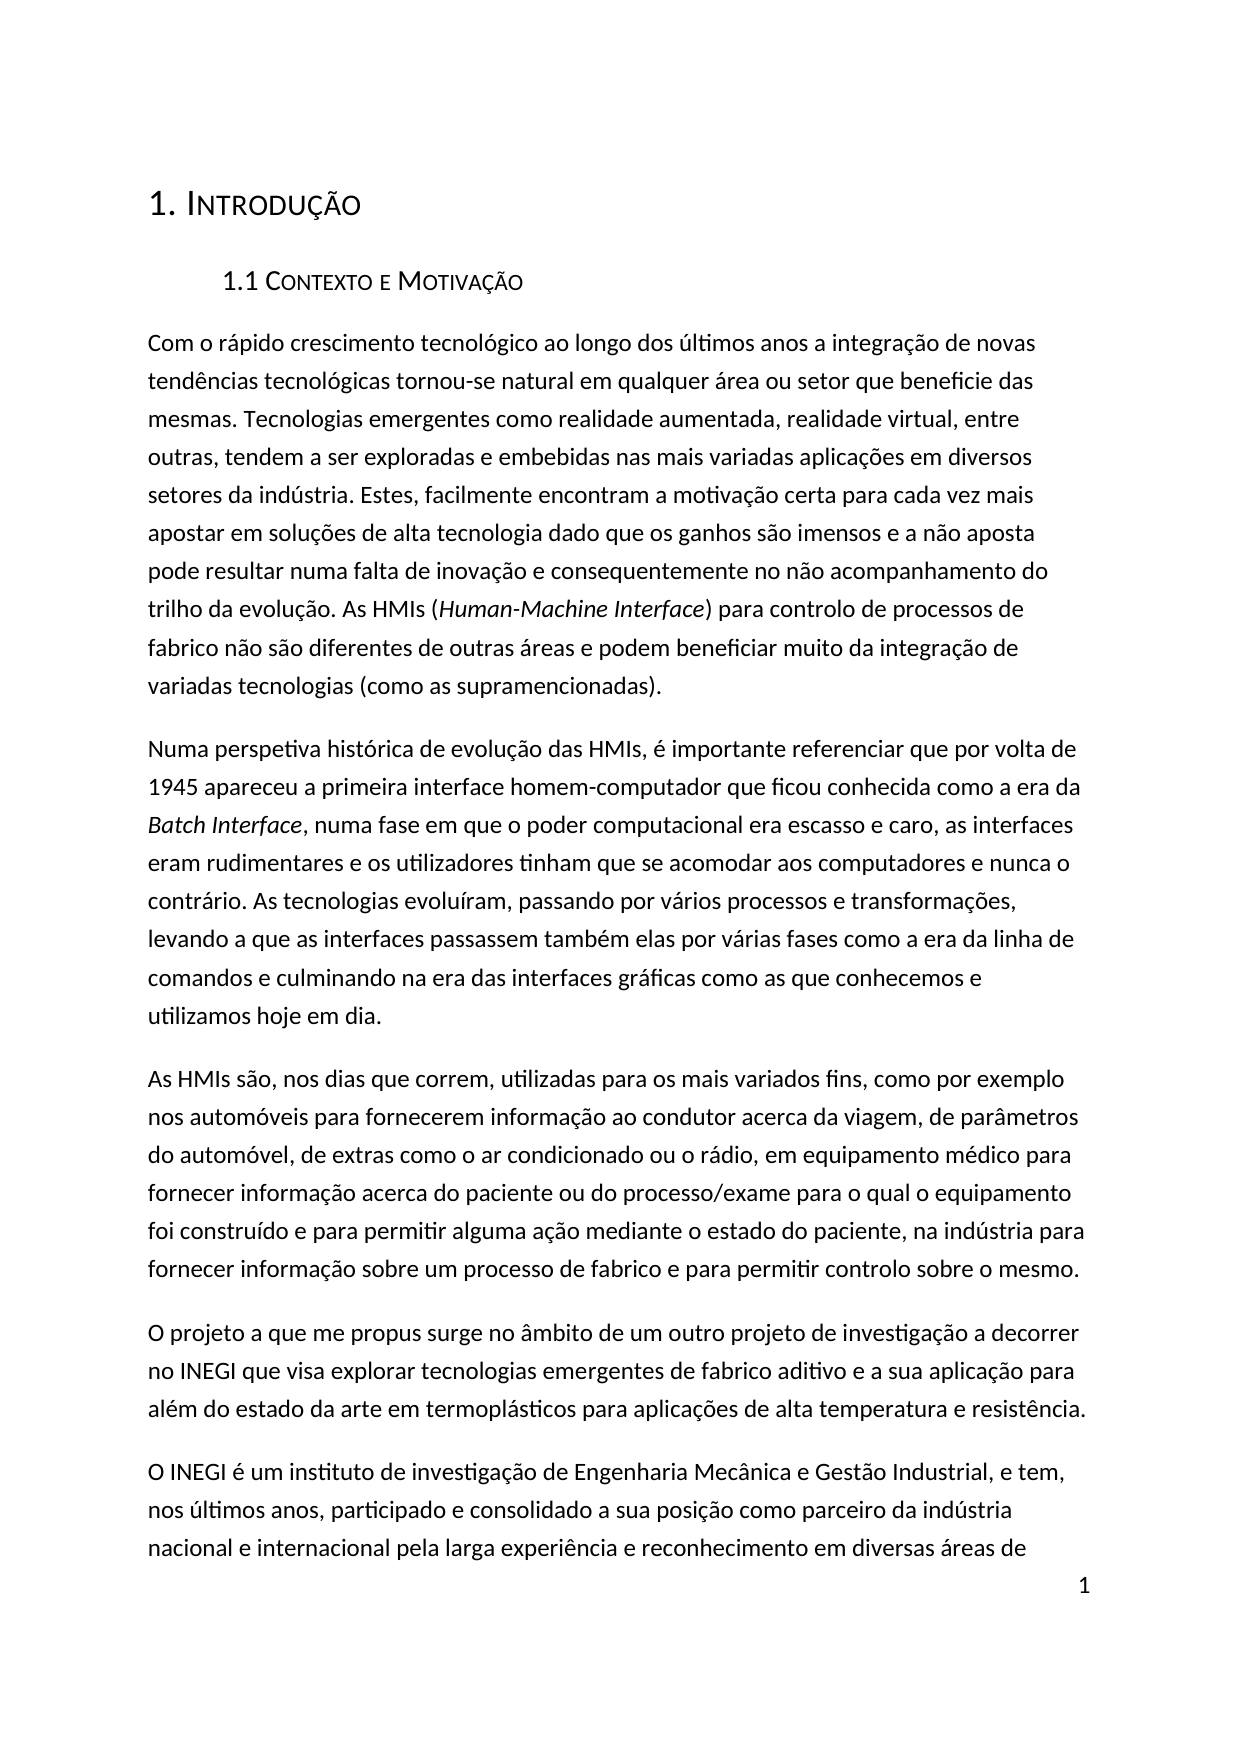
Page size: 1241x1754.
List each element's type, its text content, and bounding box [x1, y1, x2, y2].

text Numa perspetiva histórica de evolução das HMIs, é importante referenciar que por volta de 1945 apareceu a primeira interface homem-computador que ficou conhecida como a era da Batch Interface, numa fase em que o poder computacional era escasso e caro, as interfaces eram rudimentares e os utilizadores tinham que se acomodar aos computadores e nunca o contrário. As tecnologias evoluíram, passando por vários processos e transformações, levando a que as interfaces passassem também elas por várias fases como a era da linha de comandos e culminando na era das interfaces gráficas como as que conhecemos e utilizamos hoje em dia. [148, 733, 1090, 1030]
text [148, 1456, 1093, 1563]
text Com o rápido crescimento tecnológico ao longo dos últimos anos a integração de novas tendências tecnológicas tornou-se natural em qualquer área ou setor que beneficie das mesmas. Tecnologias emergentes como realidade aumentada, realidade virtual, entre outras, tendem a ser exploradas e embebidas nas mais variadas aplicações em diversos setores da indústria. Estes, facilmente encontram a motivação certa para cada vez mais apostar em soluções de alta tecnologia dado que os ganhos são imensos e a não aposta pode resultar numa falta de inovação e consequentemente no não acompanhamento do trilho da evolução. As HMIs (Human-Machine Interface) para controlo de processos de fabrico não são diferentes de outras áreas e podem beneficiar muito da integração de variadas tecnologias (como as supramencionadas). [148, 327, 1090, 700]
text As HMIs são, nos dias que correm, utilizadas para os mais variados fins, como por exemplo nos automóveis para fornecerem informação ao condutor acerca da viagem, de parâmetros do automóvel, de extras como o ar condicionado ou o rádio, em equipamento médico para fornecer informação acerca do paciente ou do processo/exame para o qual o equipamento foi construído e para permitir alguma ação mediante o estado do paciente, na indústria para fornecer informação sobre um processo de fabrico e para permitir controlo sobre o mesmo. [148, 1063, 1090, 1284]
text O projeto a que me propus surge no âmbito de um outro projeto de investigação a decorrer no INEGI que visa explorar tecnologias emergentes de fabrico aditivo e a sua aplicação para além do estado da arte em termoplásticos para aplicações de alta temperatura e resistência. [148, 1317, 1090, 1423]
subtitle 1. Introdução [148, 179, 1090, 225]
subtitle 1.1 Contexto e Motivação [222, 262, 1090, 297]
